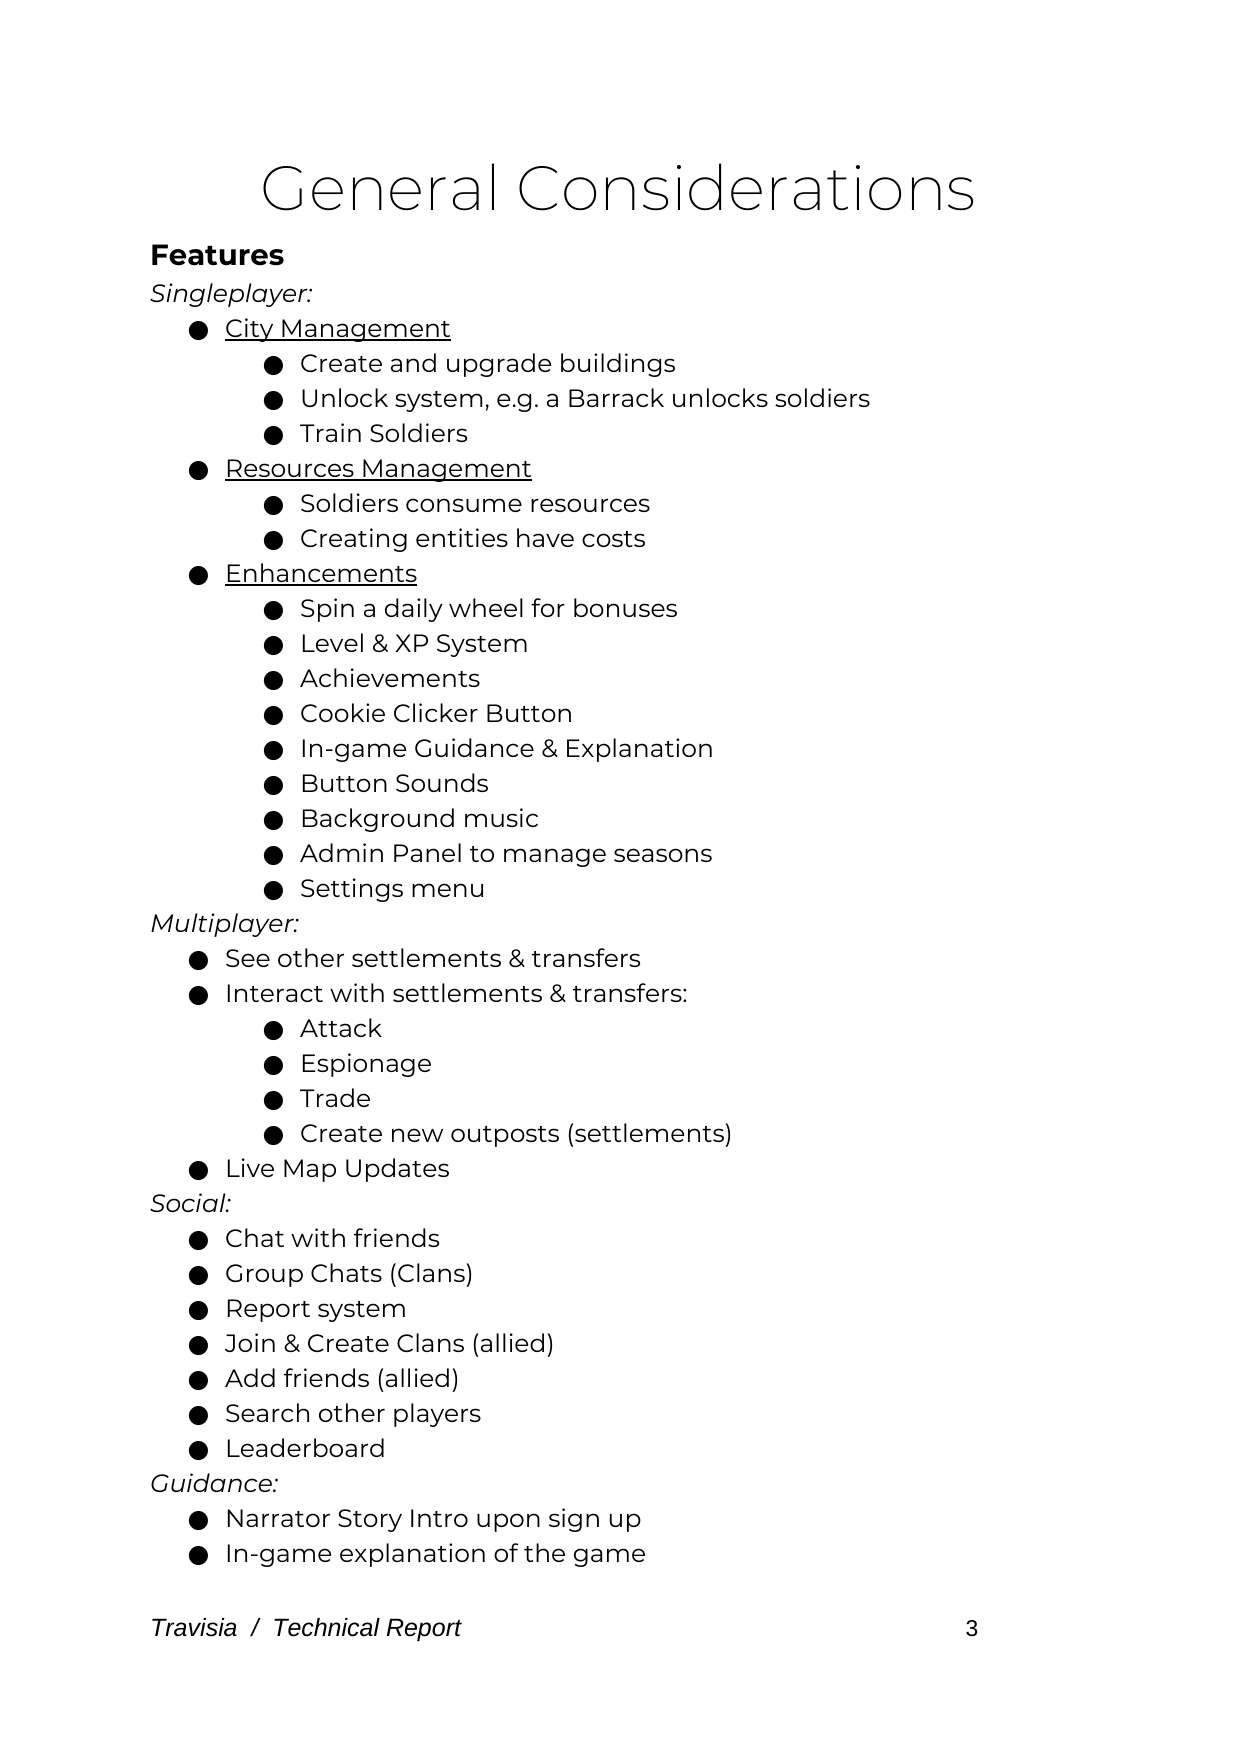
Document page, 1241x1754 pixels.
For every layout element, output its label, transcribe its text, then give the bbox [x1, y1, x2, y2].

list Leaderboard [187, 1433, 1087, 1464]
text Guidance: [150, 1468, 1087, 1499]
list Report system [187, 1293, 1087, 1324]
text Singleplayer: [150, 278, 1087, 309]
text General Considerations [150, 150, 1087, 226]
list Achievements [262, 663, 1087, 694]
text Multiplayer: [150, 908, 1087, 939]
list Trade [262, 1083, 1087, 1114]
list Interact with settlements & transfers: [187, 978, 1087, 1009]
list In-game explanation of the game [187, 1538, 1087, 1569]
list Button Sounds [262, 768, 1087, 799]
list Settings menu [262, 873, 1087, 904]
list Creating entities have costs [262, 523, 1087, 554]
list Spin a daily wheel for bonuses [262, 593, 1087, 624]
list In-game Guidance & Explanation [262, 733, 1087, 764]
list Espionage [262, 1048, 1087, 1079]
list See other settlements & transfers [187, 943, 1087, 974]
list Enhancements [187, 558, 1087, 589]
list Soldiers consume resources [262, 488, 1087, 519]
list Group Chats (Clans) [187, 1258, 1087, 1289]
list City Management [187, 313, 1087, 344]
list Cookie Clicker Button [262, 698, 1087, 729]
list Chat with friends [187, 1223, 1087, 1254]
list Create new outposts (settlements) [262, 1118, 1087, 1149]
list Search other players [187, 1398, 1087, 1429]
text Social: [150, 1188, 1087, 1219]
list Join & Create Clans (allied) [187, 1328, 1087, 1359]
list Resources Management [187, 453, 1087, 484]
list Create and upgrade buildings [262, 348, 1087, 379]
list Narrator Story Intro upon sign up [187, 1503, 1087, 1534]
list Admin Panel to manage seasons [262, 838, 1087, 869]
list Attack [262, 1013, 1087, 1044]
list Live Map Updates [187, 1153, 1087, 1184]
list Unlock system, e.g. a Barrack unlocks soldiers [262, 383, 1087, 414]
list Add friends (allied) [187, 1363, 1087, 1394]
list Background music [262, 803, 1087, 834]
list Train Soldiers [262, 418, 1087, 449]
text Features [150, 238, 1087, 273]
list Level & XP System [262, 628, 1087, 659]
